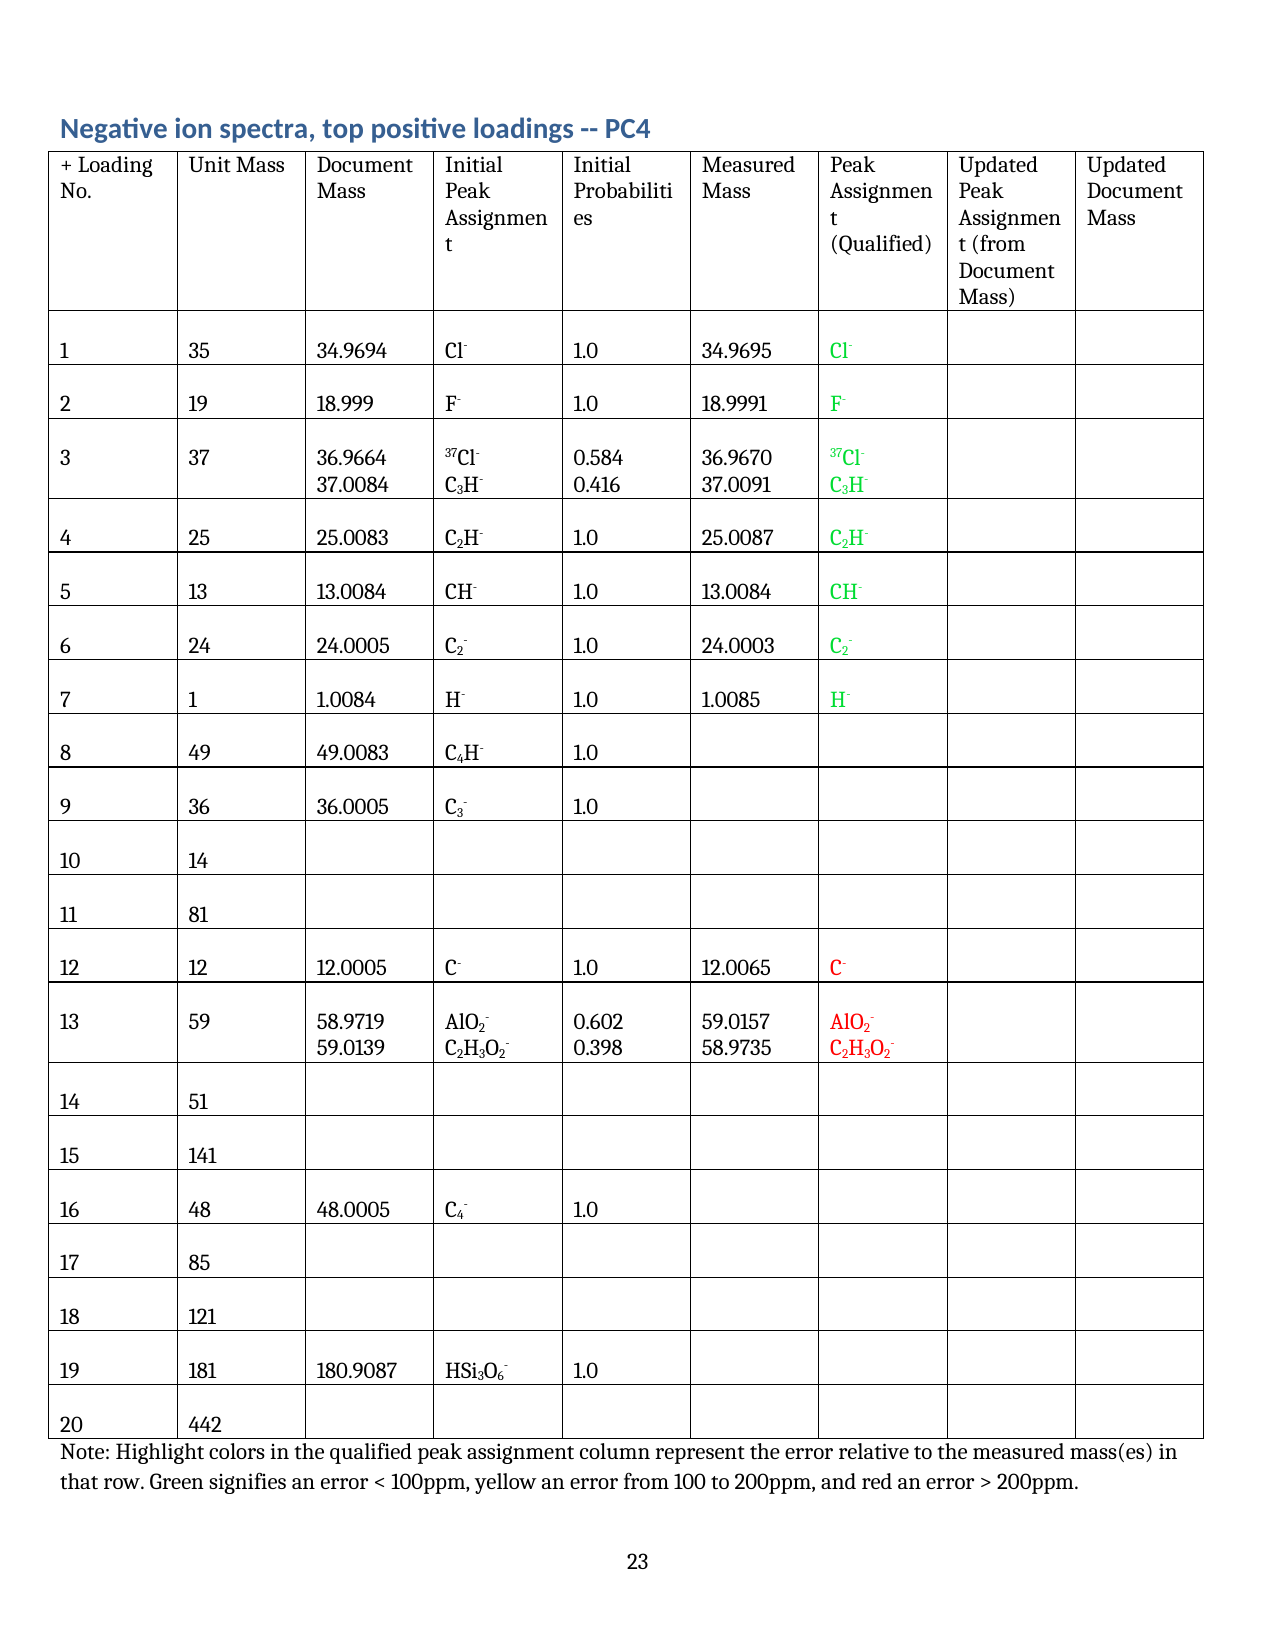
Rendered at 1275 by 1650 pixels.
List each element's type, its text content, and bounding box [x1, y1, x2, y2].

table_cell [819, 1116, 947, 1169]
table_cell [948, 929, 1075, 981]
table_cell [1076, 983, 1203, 1062]
table_cell 59 [178, 983, 305, 1062]
table_cell C3- [434, 768, 562, 820]
table_cell AlO2- C2H3O2- [819, 983, 947, 1062]
table_cell 1.0 [563, 365, 690, 418]
table_cell 19 [178, 365, 305, 418]
table_cell [691, 1170, 818, 1223]
table_cell 1.0 [563, 311, 690, 364]
table_cell [691, 1278, 818, 1330]
table_cell 13.0084 [691, 553, 818, 605]
table_cell 442 [178, 1385, 305, 1438]
table_cell C2H- [819, 499, 947, 551]
table_cell [1076, 365, 1203, 418]
table_cell [691, 1224, 818, 1277]
table_cell 25.0087 [691, 499, 818, 551]
table_cell 1.0 [563, 553, 690, 605]
table_cell C2H- [434, 499, 562, 551]
table_cell [563, 1385, 690, 1438]
table_cell 1.0 [563, 499, 690, 551]
table_cell 24.0005 [306, 606, 433, 659]
table_cell [563, 1224, 690, 1277]
table_cell 5 [49, 553, 177, 605]
table_cell 1.0 [563, 929, 690, 981]
table_cell CH- [434, 553, 562, 605]
table_cell [306, 1224, 433, 1277]
table_cell 36.9664 37.0084 [306, 419, 433, 498]
table_cell 14 [178, 821, 305, 874]
table_cell 3 [49, 419, 177, 498]
table_cell [948, 714, 1075, 766]
table_cell 1 [178, 660, 305, 713]
table_cell 2 [49, 365, 177, 418]
table_cell 8 [49, 714, 177, 766]
table_cell [563, 1116, 690, 1169]
table_cell [434, 1224, 562, 1277]
table_cell [691, 1331, 818, 1384]
table_cell 7 [49, 660, 177, 713]
table_header Peak Assignment (Qualified) [819, 152, 947, 310]
table_cell 49.0083 [306, 714, 433, 766]
table_cell 19 [49, 1331, 177, 1384]
table_cell 1.0 [563, 768, 690, 820]
table_cell [691, 1063, 818, 1115]
table_cell 4 [49, 499, 177, 551]
table_cell 18.9991 [691, 365, 818, 418]
table_cell 59.0157 58.9735 [691, 983, 818, 1062]
table_cell [691, 1116, 818, 1169]
table_cell HSi3O6- [434, 1331, 562, 1384]
table_cell 12.0065 [691, 929, 818, 981]
table_cell [691, 768, 818, 820]
table_cell [306, 1385, 433, 1438]
table_cell F- [819, 365, 947, 418]
table_cell 34.9695 [691, 311, 818, 364]
table_cell [819, 1331, 947, 1384]
table_cell 49 [178, 714, 305, 766]
table_cell [819, 1278, 947, 1330]
table_cell 1.0085 [691, 660, 818, 713]
table_cell [948, 660, 1075, 713]
table_cell 35 [178, 311, 305, 364]
table_cell [1076, 1063, 1203, 1115]
table_cell 18.999 [306, 365, 433, 418]
table_cell 13 [178, 553, 305, 605]
table_cell [1076, 1385, 1203, 1438]
table_cell [306, 1063, 433, 1115]
table_cell Cl- [434, 311, 562, 364]
table_cell 48.0005 [306, 1170, 433, 1223]
table_cell [1076, 821, 1203, 874]
table_cell H- [434, 660, 562, 713]
table_cell 121 [178, 1278, 305, 1330]
table_cell 1.0 [563, 1170, 690, 1223]
table_cell [948, 311, 1075, 364]
table_cell [948, 499, 1075, 551]
table_cell [434, 1063, 562, 1115]
table_cell [1076, 499, 1203, 551]
table_cell 48 [178, 1170, 305, 1223]
table_cell [691, 821, 818, 874]
table_cell 1.0 [563, 660, 690, 713]
table_cell [1076, 311, 1203, 364]
table_cell C4H- [434, 714, 562, 766]
table_header Updated Peak Assignment (from Document Mass) [948, 152, 1075, 310]
table_cell 0.584 0.416 [563, 419, 690, 498]
table_cell [434, 875, 562, 928]
table_cell AlO2- C2H3O2- [434, 983, 562, 1062]
table_cell 34.9694 [306, 311, 433, 364]
table_cell [819, 1224, 947, 1277]
table_cell 6 [49, 606, 177, 659]
table_header Measured Mass [691, 152, 818, 310]
table_cell [306, 875, 433, 928]
text Note: Highlight colors in the qualified peak assignment column represent the error relative to the measured mass(es) in that row. Green signifies an error < 100ppm, yellow an error from 100 to 200ppm, and red an error > 200ppm. [60, 1439, 1215, 1495]
table_cell [1076, 1278, 1203, 1330]
table_cell [819, 1170, 947, 1223]
table_cell 180.9087 [306, 1331, 433, 1384]
table_cell 37 [178, 419, 305, 498]
table_cell [1076, 768, 1203, 820]
table_cell [948, 1278, 1075, 1330]
table_cell C- [434, 929, 562, 981]
table_cell [948, 1170, 1075, 1223]
table_cell 18 [49, 1278, 177, 1330]
table_cell 181 [178, 1331, 305, 1384]
table_header Unit Mass [178, 152, 305, 310]
table_header Updated Document Mass [1076, 152, 1203, 310]
table_cell [563, 1063, 690, 1115]
table_cell 1.0 [563, 606, 690, 659]
table_cell 1 [49, 311, 177, 364]
table_cell 37Cl- C3H- [819, 419, 947, 498]
table_cell [948, 606, 1075, 659]
table_cell 24.0003 [691, 606, 818, 659]
table_cell [1076, 419, 1203, 498]
table_cell [563, 821, 690, 874]
table_cell 13.0084 [306, 553, 433, 605]
table_cell [948, 1385, 1075, 1438]
table_cell 1.0 [563, 714, 690, 766]
table_cell [434, 1278, 562, 1330]
table_cell 1.0 [563, 1331, 690, 1384]
table_cell C2- [819, 606, 947, 659]
table_cell [563, 875, 690, 928]
table_cell F- [434, 365, 562, 418]
table_cell [1076, 1170, 1203, 1223]
table_cell 58.9719 59.0139 [306, 983, 433, 1062]
table_cell 9 [49, 768, 177, 820]
table_cell [819, 768, 947, 820]
table_cell [1076, 606, 1203, 659]
table_cell Cl- [819, 311, 947, 364]
table_cell [691, 875, 818, 928]
table_cell C2- [434, 606, 562, 659]
table_cell CH- [819, 553, 947, 605]
table_cell [948, 553, 1075, 605]
table_cell H- [819, 660, 947, 713]
table_cell 24 [178, 606, 305, 659]
table_cell [948, 768, 1075, 820]
table_cell 85 [178, 1224, 305, 1277]
table_cell 81 [178, 875, 305, 928]
table_cell 20 [49, 1385, 177, 1438]
table_cell [691, 1385, 818, 1438]
table_cell [306, 1278, 433, 1330]
subtitle Negative ion spectra, top positive loadings -- PC4 [60, 110, 1215, 146]
table_cell [819, 875, 947, 928]
table_cell [434, 821, 562, 874]
table_cell [563, 1278, 690, 1330]
table_cell [306, 821, 433, 874]
table_header + Loading No. [49, 152, 177, 310]
table_cell 14 [49, 1063, 177, 1115]
table_cell [948, 983, 1075, 1062]
table_cell [819, 821, 947, 874]
table_cell C4- [434, 1170, 562, 1223]
table_cell [434, 1116, 562, 1169]
table_cell 15 [49, 1116, 177, 1169]
table_cell [434, 1385, 562, 1438]
table_cell 25.0083 [306, 499, 433, 551]
table_cell 36.0005 [306, 768, 433, 820]
table_cell [948, 1224, 1075, 1277]
table_cell [948, 875, 1075, 928]
table_cell [819, 1063, 947, 1115]
table_cell [1076, 1331, 1203, 1384]
table_cell 17 [49, 1224, 177, 1277]
table_cell 0.602 0.398 [563, 983, 690, 1062]
table_cell 37Cl- C3H- [434, 419, 562, 498]
table_cell [1076, 1116, 1203, 1169]
table_cell [1076, 1224, 1203, 1277]
table_header Initial Probabilities [563, 152, 690, 310]
table_cell 12 [178, 929, 305, 981]
table_cell C- [819, 929, 947, 981]
table_cell 51 [178, 1063, 305, 1115]
table_cell [1076, 875, 1203, 928]
table_cell [1076, 553, 1203, 605]
table_cell 36 [178, 768, 305, 820]
table_cell 13 [49, 983, 177, 1062]
table_cell [948, 419, 1075, 498]
table_cell 1.0084 [306, 660, 433, 713]
table_header Initial Peak Assignment [434, 152, 562, 310]
table_cell 12.0005 [306, 929, 433, 981]
table_cell [948, 1331, 1075, 1384]
table_cell 10 [49, 821, 177, 874]
table_cell [819, 714, 947, 766]
table_cell [948, 821, 1075, 874]
table_cell 36.9670 37.0091 [691, 419, 818, 498]
table_cell 12 [49, 929, 177, 981]
table_cell 25 [178, 499, 305, 551]
table_cell [1076, 660, 1203, 713]
table_cell [948, 1063, 1075, 1115]
table_cell [1076, 929, 1203, 981]
table_cell [691, 714, 818, 766]
table_cell [306, 1116, 433, 1169]
table_cell [948, 1116, 1075, 1169]
table_cell [1076, 714, 1203, 766]
table_header Document Mass [306, 152, 433, 310]
table_cell 16 [49, 1170, 177, 1223]
table_cell 141 [178, 1116, 305, 1169]
table_cell [948, 365, 1075, 418]
table_cell 11 [49, 875, 177, 928]
table_cell [819, 1385, 947, 1438]
